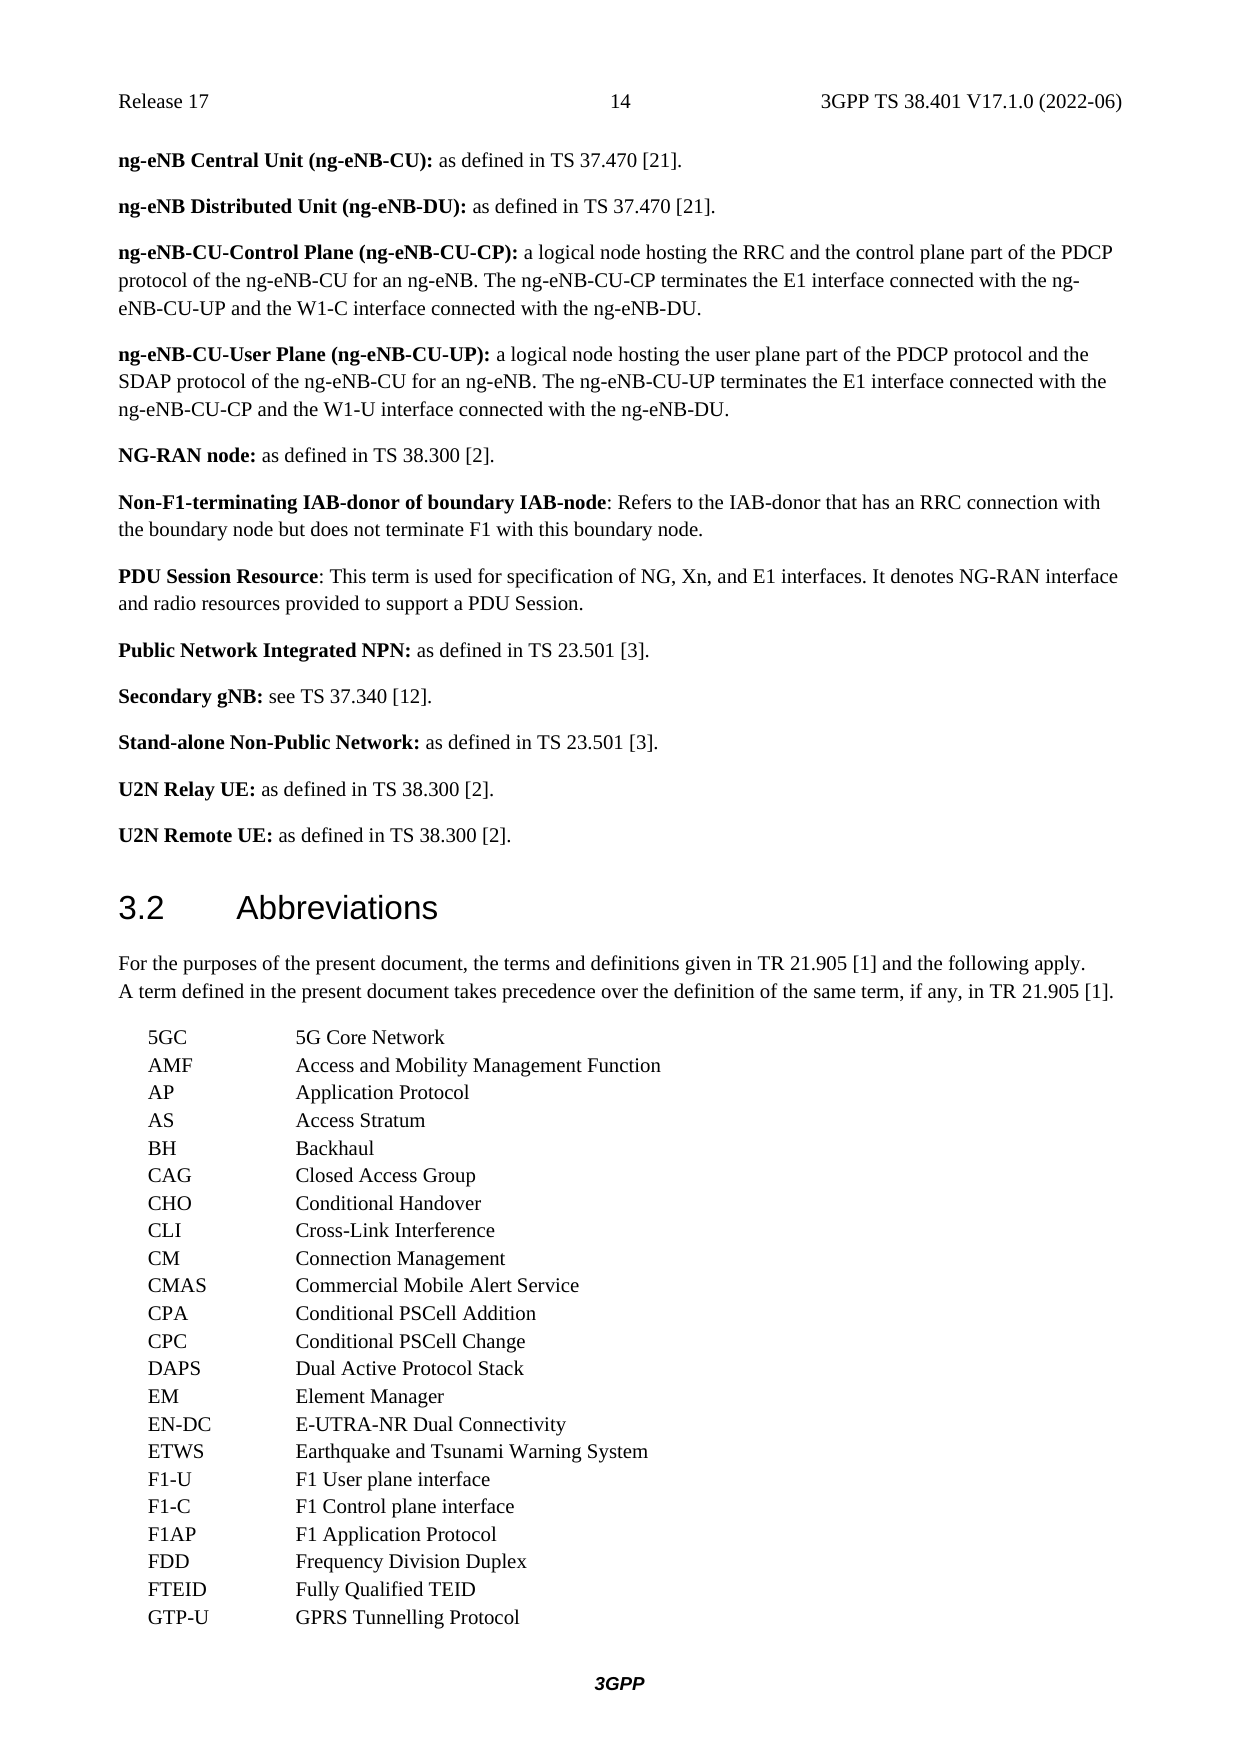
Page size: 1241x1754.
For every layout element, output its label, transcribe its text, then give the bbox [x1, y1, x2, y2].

text F1-U F1 User plane interface [148, 1467, 1122, 1491]
text CHO Conditional Handover [148, 1191, 1122, 1215]
text For the purposes of the present document, the terms and definitions given in TR 21.905 [1] and the following apply. A term defined in the present document takes precedence over the definition of the same term, if any, in TR 21.905 [1]. [118, 951, 1122, 1003]
text AP Application Protocol [148, 1080, 1122, 1104]
text Stand-alone Non-Public Network: as defined in TS 23.501 [3]. [118, 730, 1122, 754]
text Secondary gNB: see TS 37.340 [12]. [118, 684, 1122, 708]
subtitle 3.2 Abbreviations [118, 888, 1122, 927]
text 5GC 5G Core Network [148, 1025, 1122, 1049]
text F1AP F1 Application Protocol [148, 1522, 1122, 1546]
text CPC Conditional PSCell Change [148, 1329, 1122, 1353]
text U2N Remote UE: as defined in TS 38.300 [2]. [118, 823, 1122, 847]
text NG-RAN node: as defined in TS 38.300 [2]. [118, 443, 1122, 467]
text Public Network Integrated NPN: as defined in TS 23.501 [3]. [118, 638, 1122, 662]
text DAPS Dual Active Protocol Stack [148, 1356, 1122, 1380]
text BH Backhaul [148, 1135, 1122, 1159]
text F1-C F1 Control plane interface [148, 1494, 1122, 1518]
text CMAS Commercial Mobile Alert Service [148, 1273, 1122, 1297]
text U2N Relay UE: as defined in TS 38.300 [2]. [118, 777, 1122, 801]
text CPA Conditional PSCell Addition [148, 1301, 1122, 1325]
text EM Element Manager [148, 1384, 1122, 1408]
text FTEID Fully Qualified TEID [148, 1577, 1122, 1601]
text ng-eNB-CU-Control Plane (ng-eNB-CU-CP): a logical node hosting the RRC and the control plane part of the PDCP protocol of the ng-eNB-CU for an ng-eNB. The ng-eNB-CU-CP terminates the E1 interface connected with the ng-eNB-CU-UP and the W1-C interface connected with the ng-eNB-DU. [118, 240, 1122, 319]
text AMF Access and Mobility Management Function [148, 1053, 1122, 1077]
text ETWS Earthquake and Tsunami Warning System [148, 1439, 1122, 1463]
text ng-eNB Distributed Unit (ng-eNB-DU): as defined in TS 37.470 [21]. [118, 194, 1122, 218]
text AS Access Stratum [148, 1108, 1122, 1132]
text EN-DC E-UTRA-NR Dual Connectivity [148, 1411, 1122, 1436]
text CM Connection Management [148, 1246, 1122, 1270]
text ng-eNB Central Unit (ng-eNB-CU): as defined in TS 37.470 [21]. [118, 147, 1122, 172]
text PDU Session Resource: This term is used for specification of NG, Xn, and E1 interfaces. It denotes NG-RAN interface and radio resources provided to support a PDU Session. [118, 564, 1122, 615]
text CAG Closed Access Group [148, 1163, 1122, 1187]
text CLI Cross-Link Interference [148, 1218, 1122, 1242]
text ng-eNB-CU-User Plane (ng-eNB-CU-UP): a logical node hosting the user plane part of the PDCP protocol and the SDAP protocol of the ng-eNB-CU for an ng-eNB. The ng-eNB-CU-UP terminates the E1 interface connected with the ng-eNB-CU-CP and the W1-U interface connected with the ng-eNB-DU. [118, 342, 1122, 421]
text GTP-U GPRS Tunnelling Protocol [148, 1605, 1122, 1629]
text Non-F1-terminating IAB-donor of boundary IAB-node: Refers to the IAB-donor that has an RRC connection with the boundary node but does not terminate F1 with this boundary node. [118, 490, 1122, 541]
text FDD Frequency Division Duplex [148, 1549, 1122, 1573]
